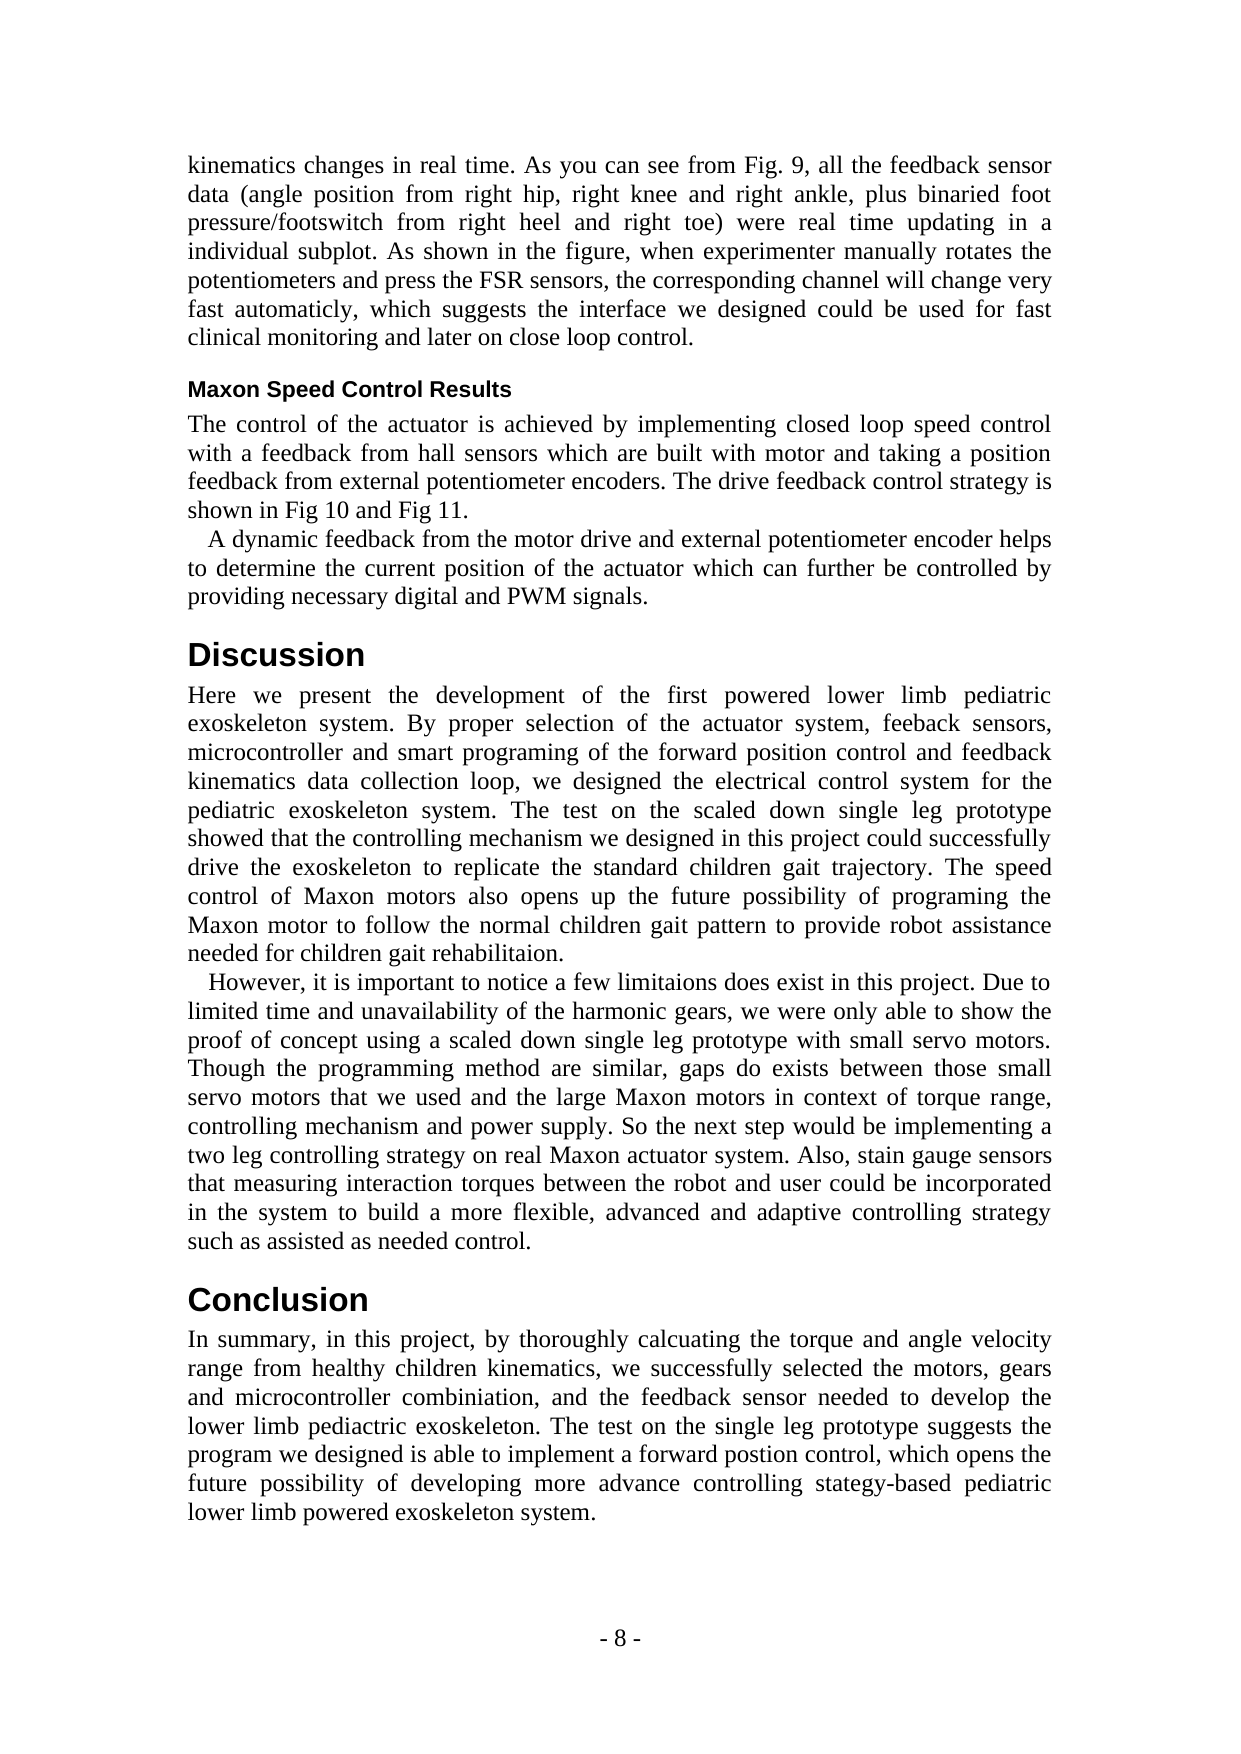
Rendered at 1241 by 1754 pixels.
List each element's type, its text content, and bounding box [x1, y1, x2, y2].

text However, it is important to notice a few limitaions does exist in this project. Due to limited time and unavailability of the harmonic gears, we were only able to show the proof of concept using a scaled down single leg prototype with small servo motors. Though the programming method are similar, gaps do exists between those small servo motors that we used and the large Maxon motors in context of torque range, controlling mechanism and power supply. So the next step would be implementing a two leg controlling strategy on real Maxon actuator system. Also, stain gauge sensors that measuring interaction torques between the robot and user could be incorporated in the system to build a more flexible, advanced and adaptive controlling strategy such as assisted as needed control. [187, 967, 1053, 1255]
text The control of the actuator is achieved by implementing closed loop speed control with a feedback from hall sensors which are built with motor and taking a position feedback from external potentiometer encoders. The drive feedback control strategy is shown in Fig 10 and Fig 11. [187, 409, 1053, 524]
text Here we present the development of the first powered lower limb pediatric exoskeleton system. By proper selection of the actuator system, feeback sensors, microcontroller and smart programing of the forward position control and feedback kinematics data collection loop, we designed the electrical control system for the pediatric exoskeleton system. The test on the scaled down single leg prototype showed that the controlling mechanism we designed in this project could successfully drive the exoskeleton to replicate the standard children gait trajectory. The speed control of Maxon motors also opens up the future possibility of programing the Maxon motor to follow the normal children gait pattern to provide robot assistance needed for children gait rehabilitaion. [187, 680, 1053, 967]
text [187, 150, 1053, 351]
text In summary, in this project, by thoroughly calcuating the torque and angle velocity range from healthy children kinematics, we successfully selected the motors, gears and microcontroller combiniation, and the feedback sensor needed to develop the lower limb pediactric exoskeleton. The test on the single leg prototype suggests the program we designed is able to implement a forward postion control, which opens the future possibility of developing more advance controlling stategy-based pediatric lower limb powered exoskeleton system. [187, 1324, 1053, 1526]
subtitle Discussion [187, 635, 1053, 673]
subtitle Conclusion [187, 1280, 1053, 1318]
subtitle Maxon Speed Control Results [187, 376, 1053, 403]
text A dynamic feedback from the motor drive and external potentiometer encoder helps to determine the current position of the actuator which can further be controlled by providing necessary digital and PWM signals. [187, 524, 1053, 610]
